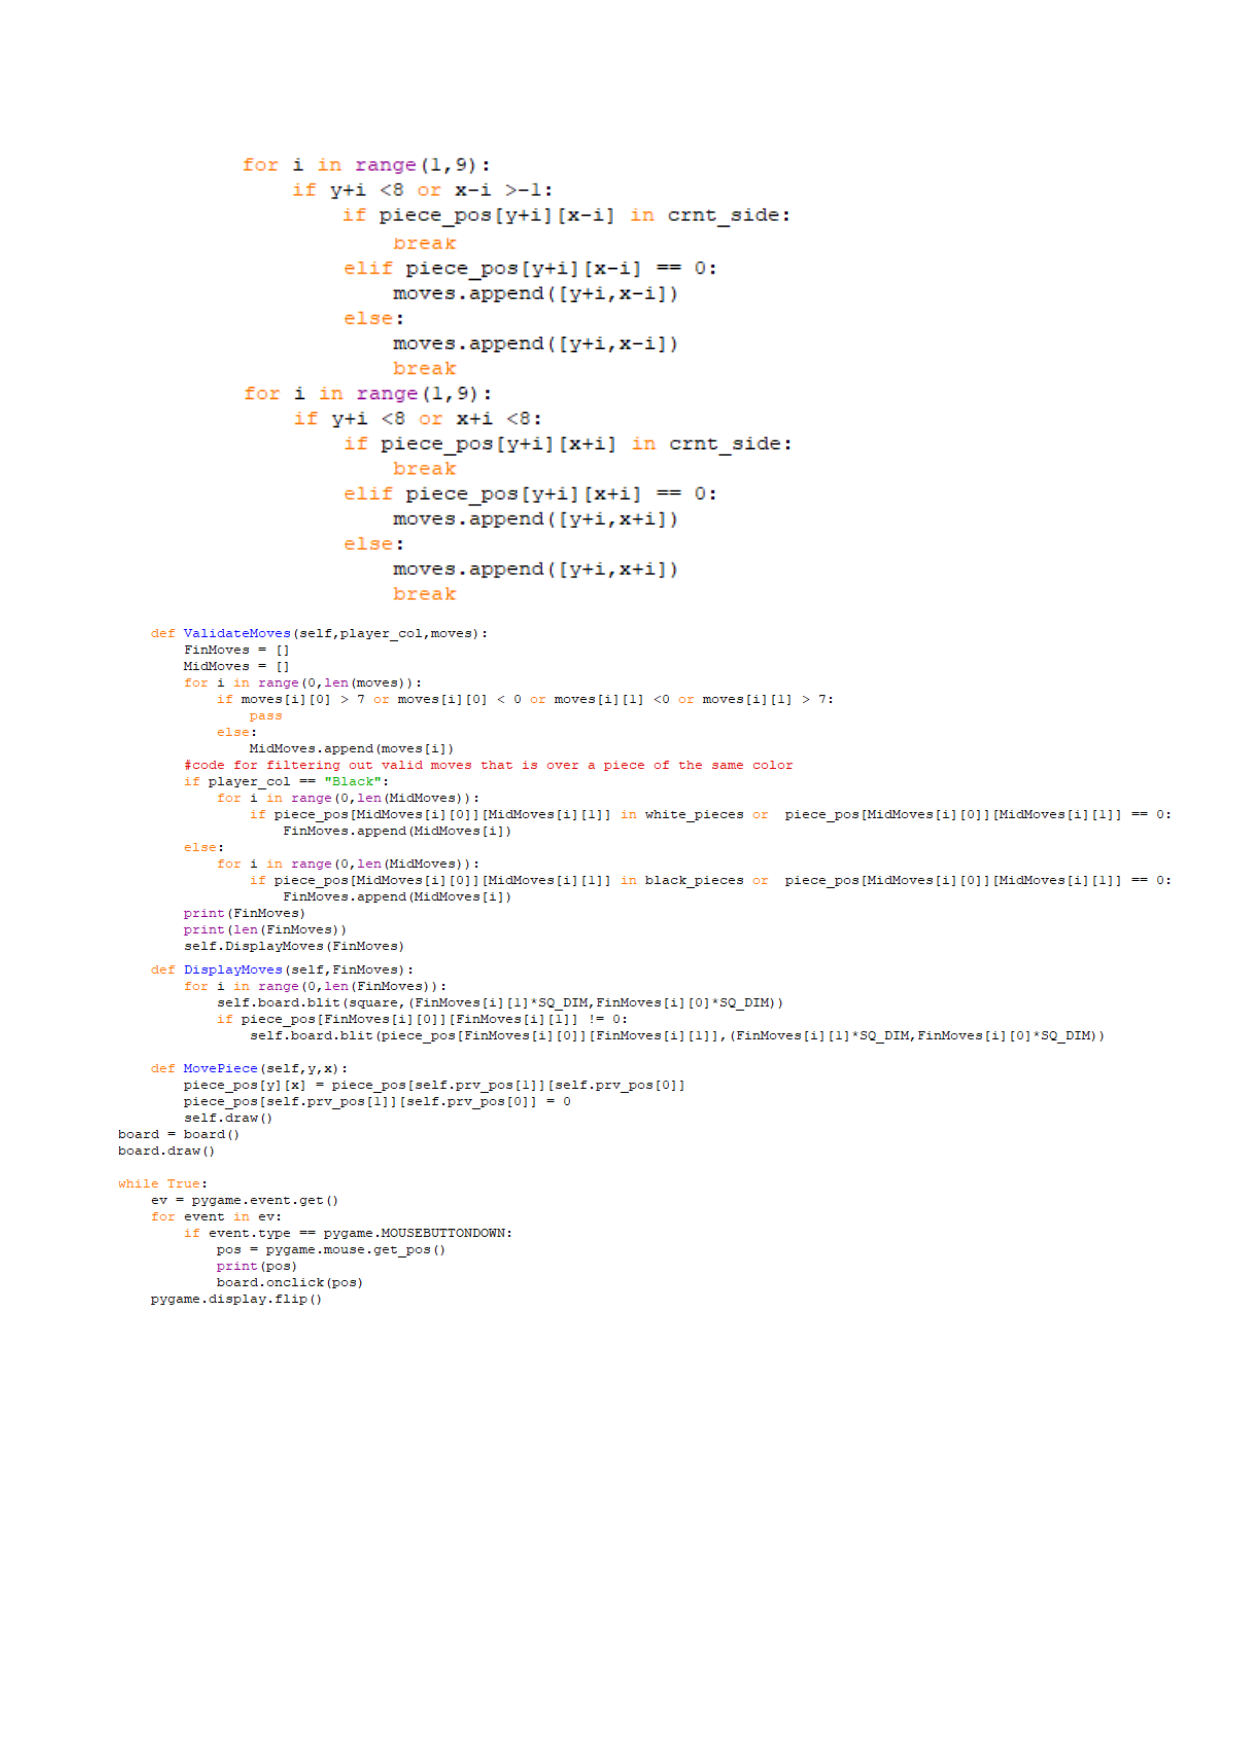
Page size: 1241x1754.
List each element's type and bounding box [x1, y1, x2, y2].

picture [118, 629, 1186, 1311]
picture [150, 150, 871, 611]
